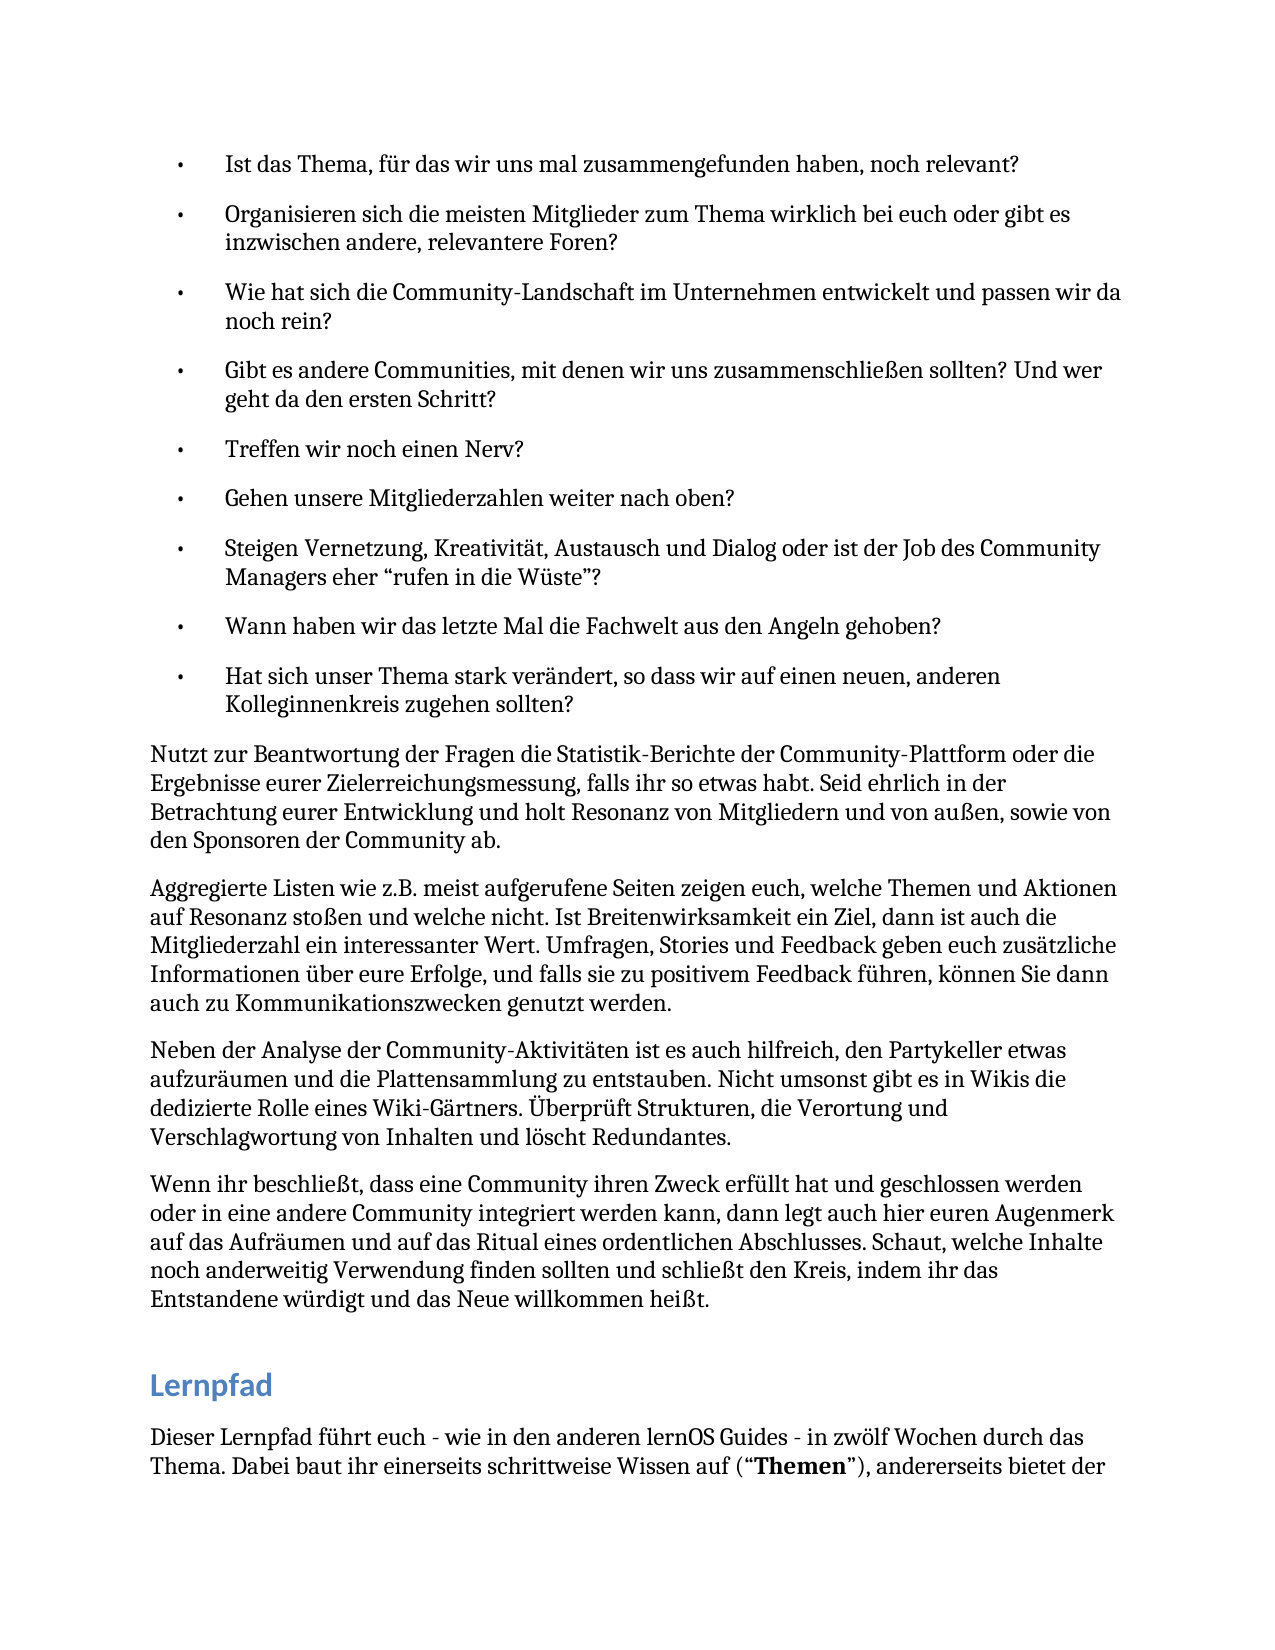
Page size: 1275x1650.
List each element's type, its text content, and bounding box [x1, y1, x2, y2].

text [150, 1423, 1125, 1481]
list Ist das Thema, für das wir uns mal zusammengefunden haben, noch relevant? [175, 150, 1125, 179]
list Wann haben wir das letzte Mal die Fachwelt aus den Angeln gehoben? [175, 612, 1125, 641]
list Gibt es andere Communities, mit denen wir uns zusammenschließen sollten? Und wer geht da den ersten Schritt? [175, 356, 1125, 414]
text Wenn ihr beschließt, dass eine Community ihren Zweck erfüllt hat und geschlossen werden oder in eine andere Community integriert werden kann, dann legt auch hier euren Augenmerk auf das Aufräumen und auf das Ritual eines ordentlichen Abschlusses. Schaut, welche Inhalte noch anderweitig Verwendung finden sollten und schließt den Kreis, indem ihr das Entstandene würdigt und das Neue willkommen heißt. [150, 1170, 1125, 1314]
text Neben der Analyse der Community-Aktivitäten ist es auch hilfreich, den Partykeller etwas aufzuräumen und die Plattensammlung zu entstauben. Nicht umsonst gibt es in Wikis die dedizierte Rolle eines Wiki-Gärtners. Überprüft Strukturen, die Verortung und Verschlagwortung von Inhalten und löscht Redundantes. [150, 1036, 1125, 1151]
list Gehen unsere Mitgliederzahlen weiter nach oben? [175, 484, 1125, 513]
list Steigen Vernetzung, Kreativität, Austausch und Dialog oder ist der Job des Community Managers eher “rufen in die Wüste”? [175, 534, 1125, 591]
list Hat sich unser Thema stark verändert, so dass wir auf einen neuen, anderen Kolleginnenkreis zugehen sollten? [175, 662, 1125, 719]
subtitle Lernpfad [150, 1364, 1125, 1404]
list Wie hat sich die Community-Landschaft im Unternehmen entwickelt und passen wir da noch rein? [175, 278, 1125, 335]
list Treffen wir noch einen Nerv? [175, 434, 1125, 463]
text Nutzt zur Beantwortung der Fragen die Statistik-Berichte der Community-Plattform oder die Ergebnisse eurer Zielerreichungsmessung, falls ihr so etwas habt. Seid ehrlich in der Betrachtung eurer Entwicklung und holt Resonanz von Mitgliedern und von außen, sowie von den Sponsoren der Community ab. [150, 740, 1125, 855]
text Aggregierte Listen wie z.B. meist aufgerufene Seiten zeigen euch, welche Themen und Aktionen auf Resonanz stoßen und welche nicht. Ist Breitenwirksamkeit ein Ziel, dann ist auch die Mitgliederzahl ein interessanter Wert. Umfragen, Stories und Feedback geben euch zusätzliche Informationen über eure Erfolge, und falls sie zu positivem Feedback führen, können Sie dann auch zu Kommunikationszwecken genutzt werden. [150, 874, 1125, 1017]
list Organisieren sich die meisten Mitglieder zum Thema wirklich bei euch oder gibt es inzwischen andere, relevantere Foren? [175, 199, 1125, 257]
